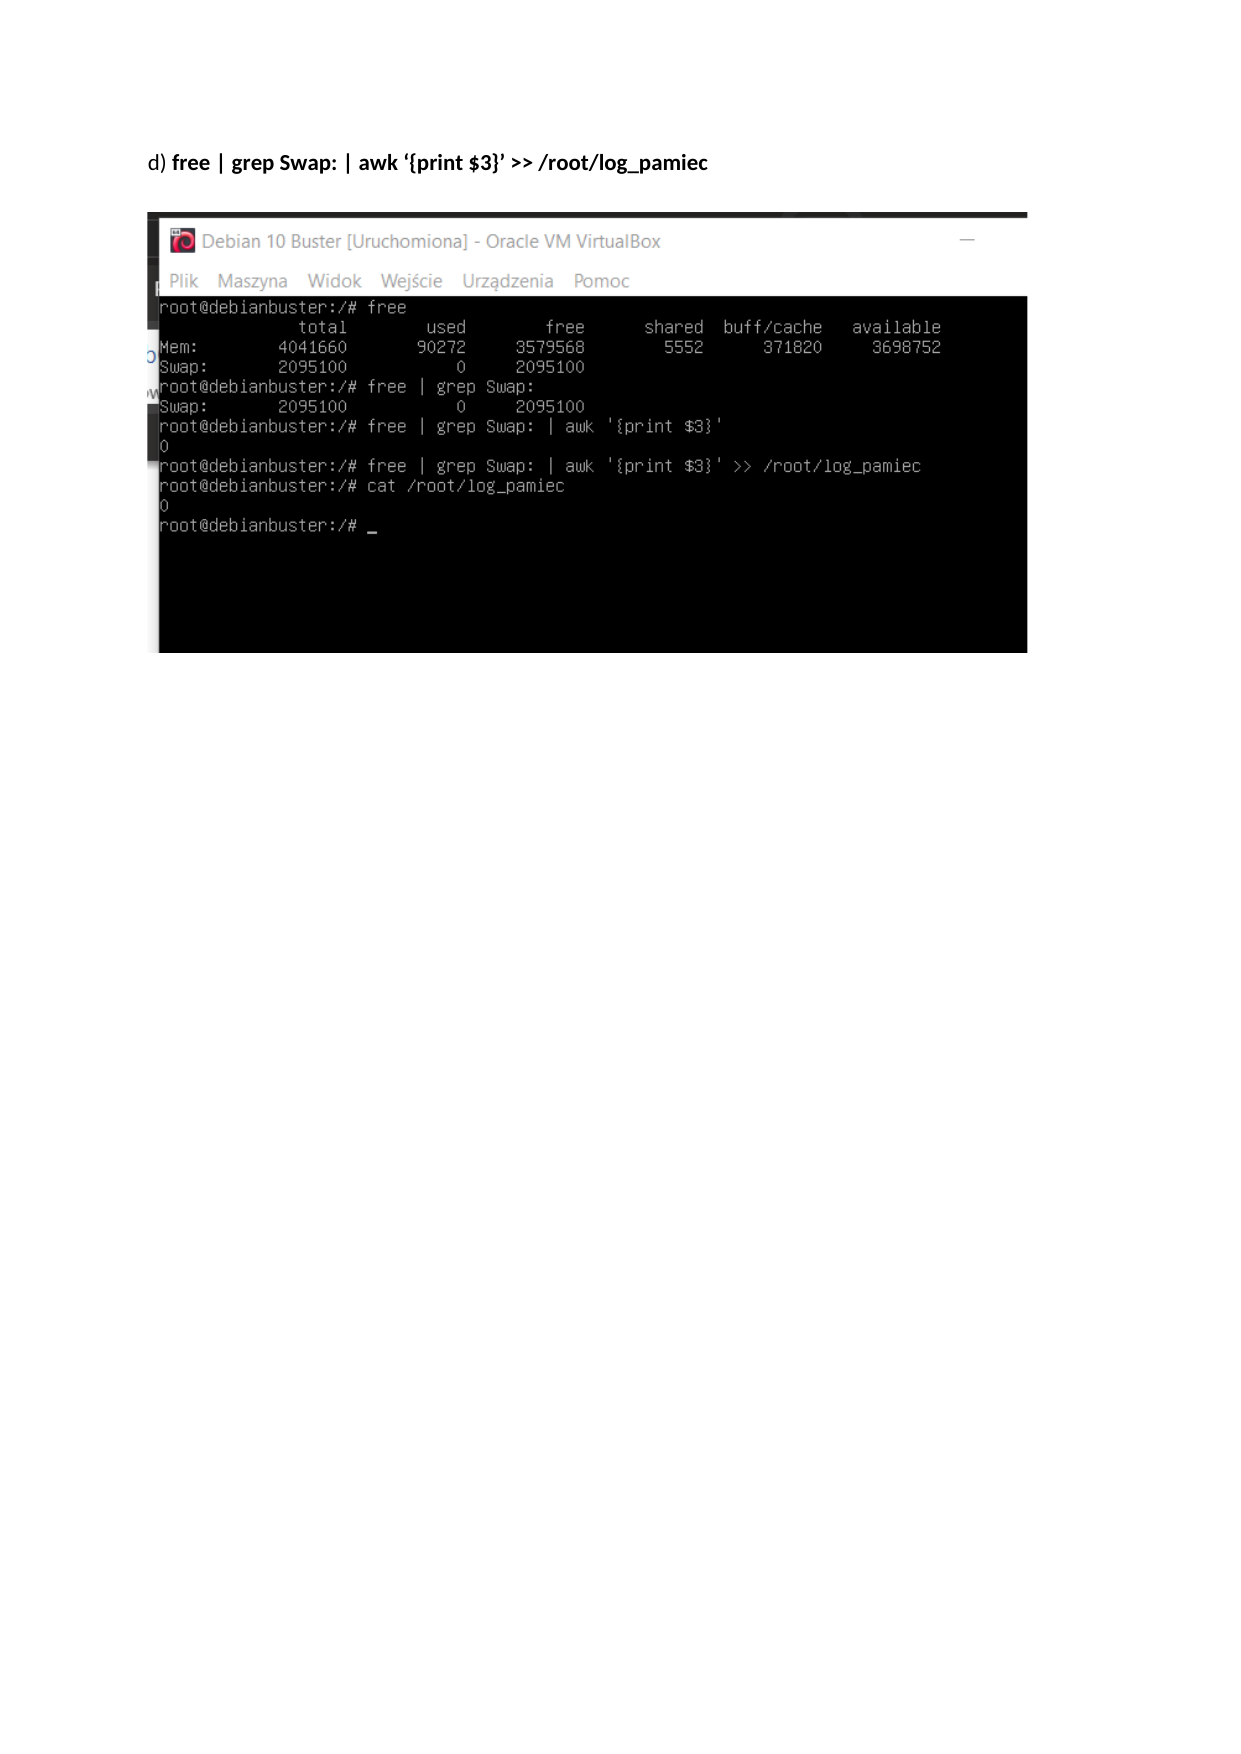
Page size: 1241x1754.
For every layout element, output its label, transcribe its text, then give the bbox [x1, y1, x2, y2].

text d) free | grep Swap: | awk ‘{print $3}’ >> /root/log_pamiec [148, 148, 1093, 176]
picture [147, 212, 1028, 653]
